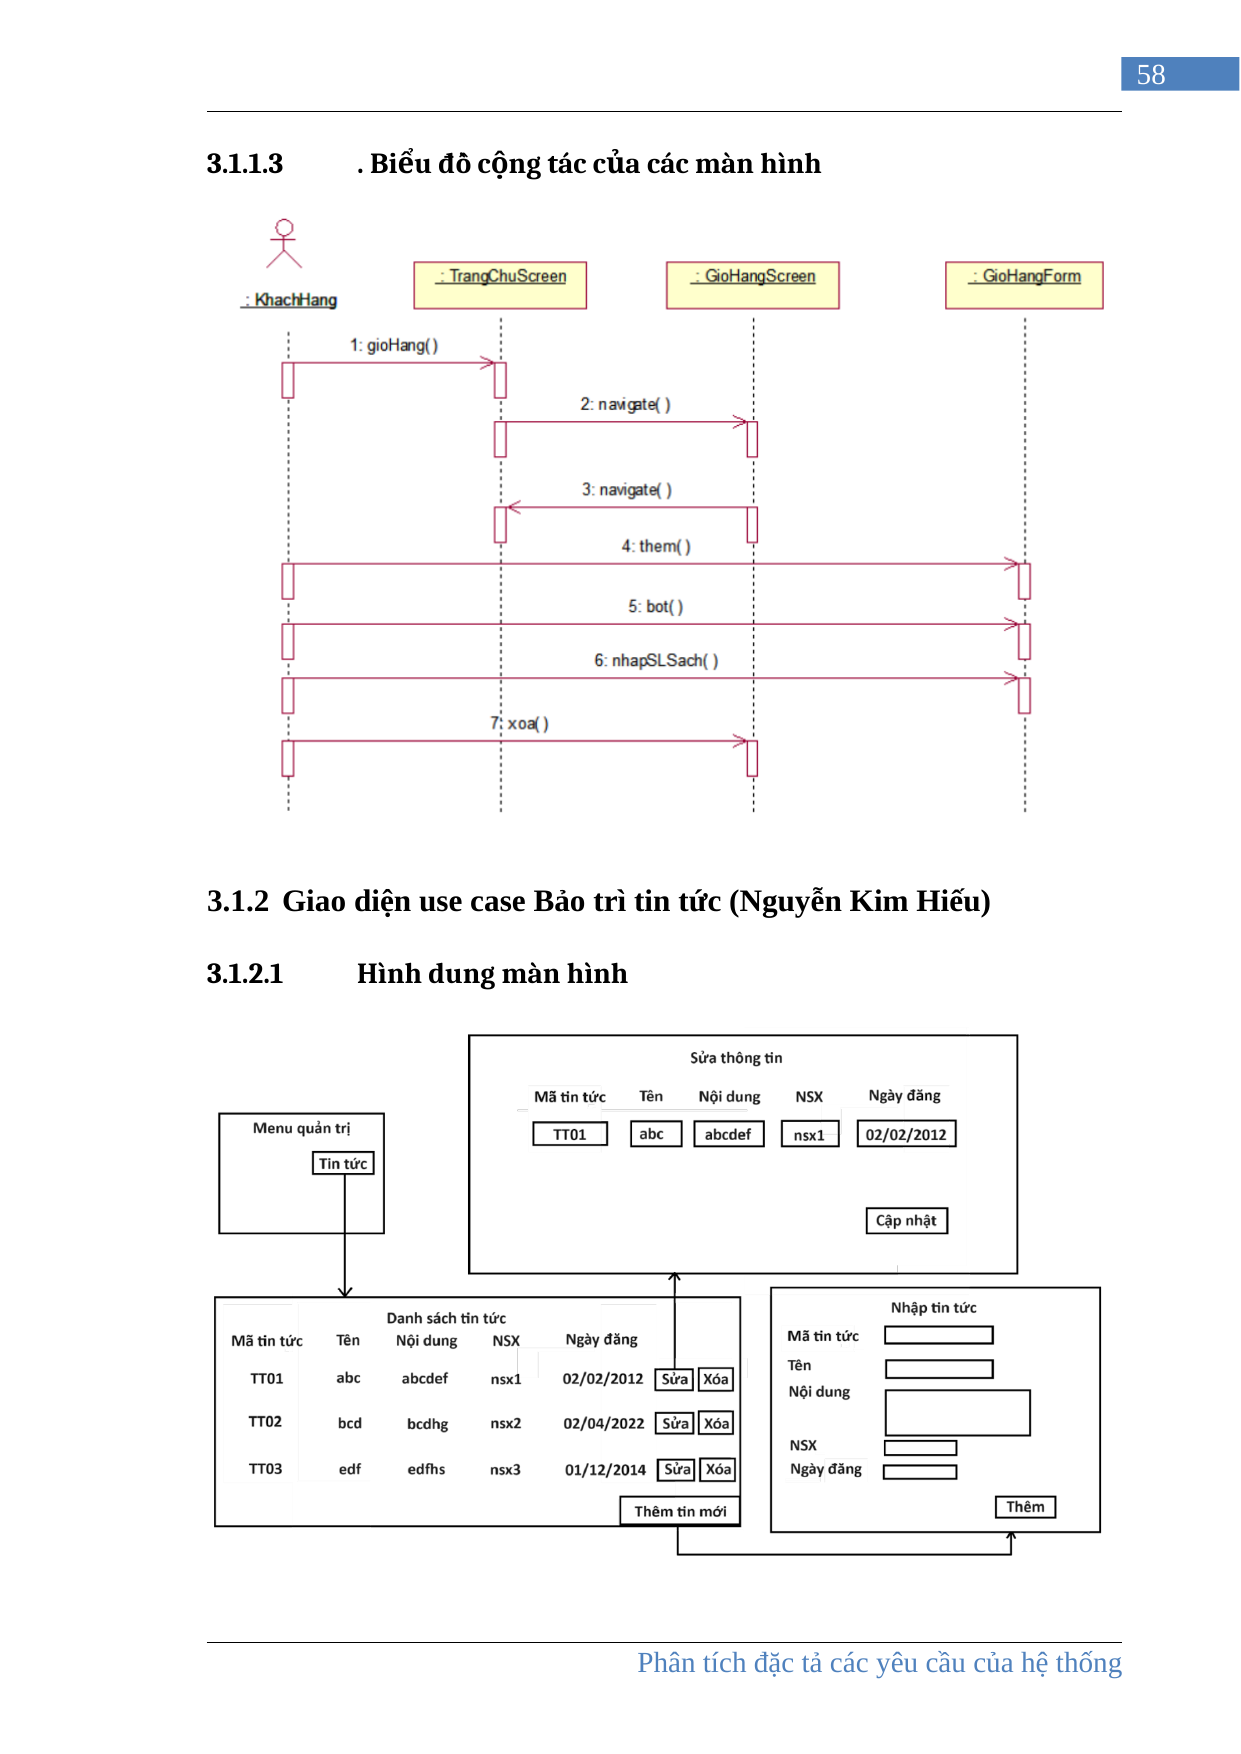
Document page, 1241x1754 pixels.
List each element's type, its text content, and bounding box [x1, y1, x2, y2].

subtitle Hình dung màn hình [207, 957, 1122, 991]
picture [206, 1019, 1123, 1579]
subtitle . Biểu đồ cộng tác của các màn hình [207, 148, 1122, 181]
picture [206, 210, 1123, 845]
subtitle Giao diện use case Bảo trì tin tức (Nguyễn Kim Hiếu) [207, 882, 1122, 918]
